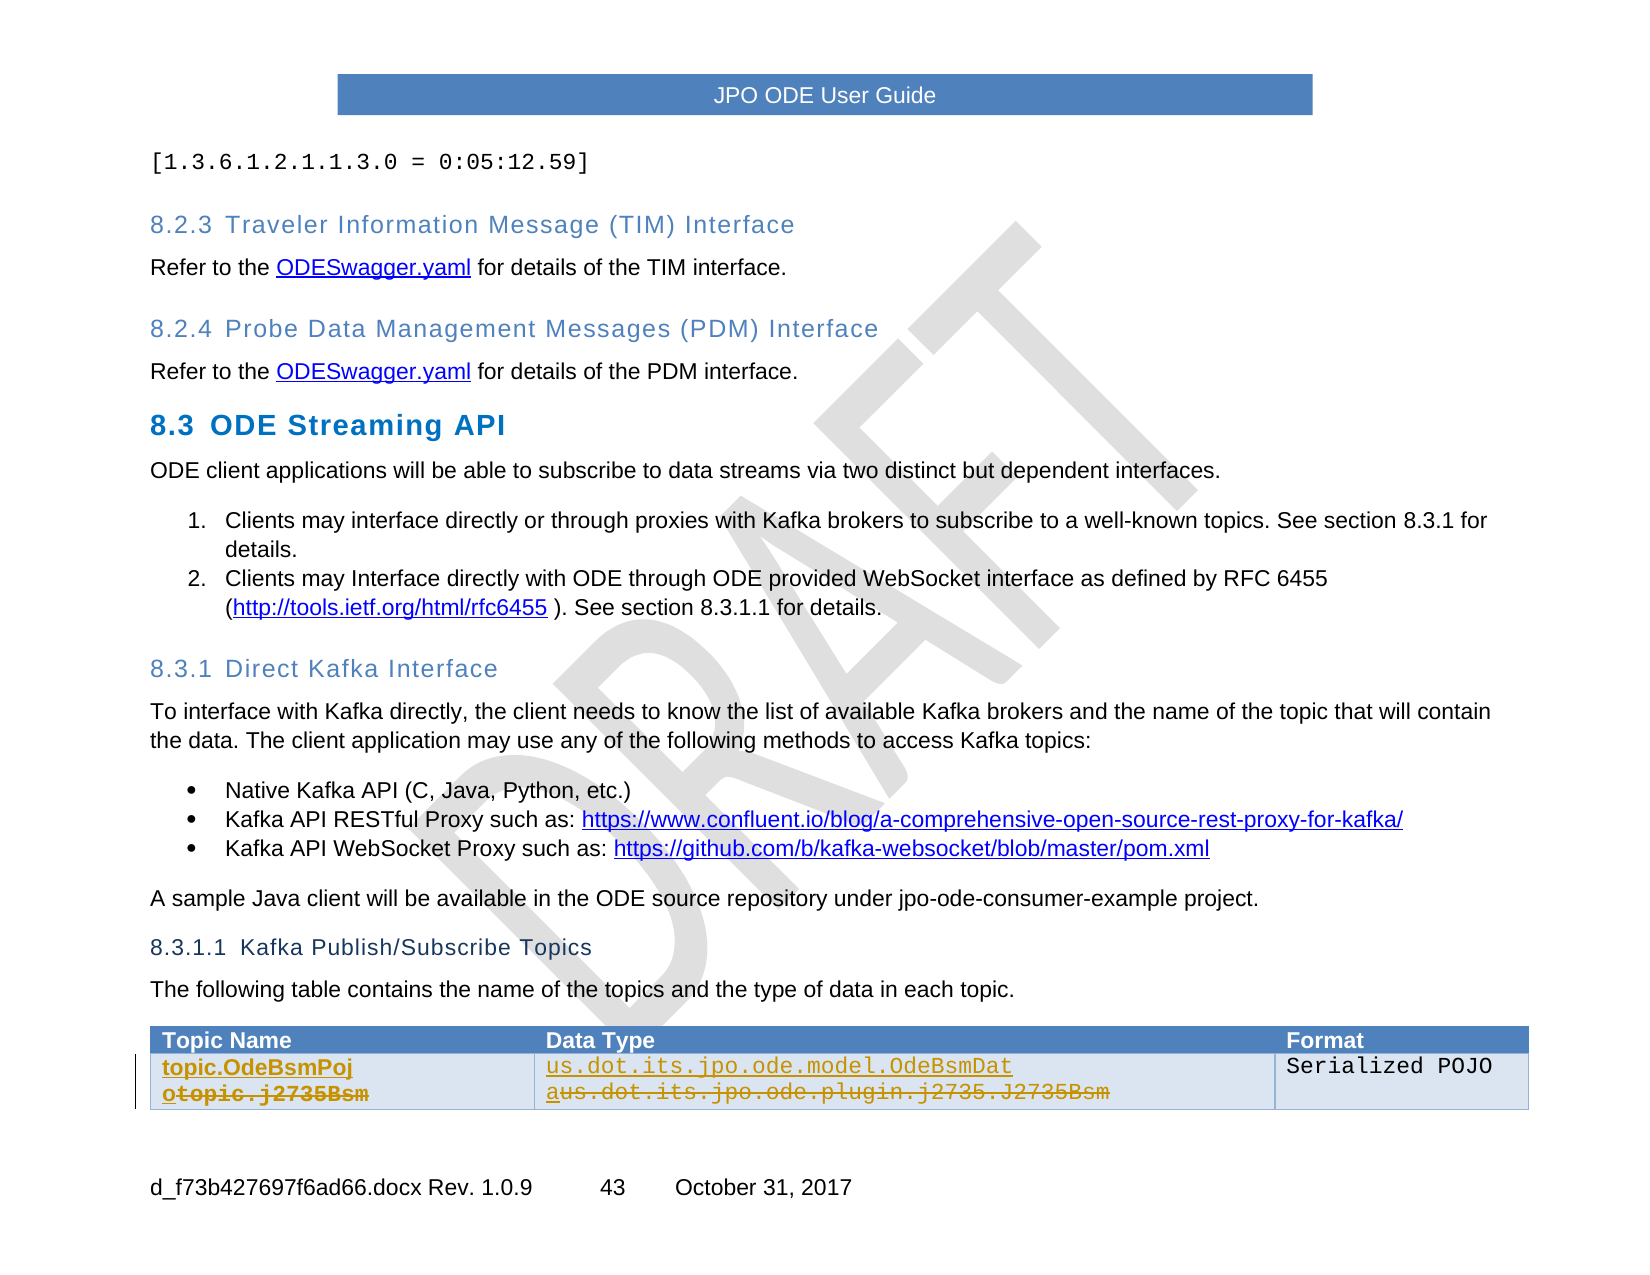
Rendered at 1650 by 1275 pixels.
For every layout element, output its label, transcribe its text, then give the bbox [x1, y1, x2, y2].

table_cell [151, 1054, 534, 1109]
text Refer to the ODESwagger.yaml for details of the TIM interface. [150, 254, 1500, 280]
list Kafka API RESTful Proxy such as: https://www.confluent.io/blog/a-comprehensive-open-source-rest-proxy-for-kafka/ [187, 806, 1500, 832]
table_header Format [1276, 1027, 1528, 1053]
subtitle Kafka Publish/Subscribe Topics [150, 934, 1500, 961]
text [1.3.6.1.2.1.1.3.0 = 0:05:12.59] [150, 150, 1500, 176]
text A sample Java client will be available in the ODE source repository under jpo-ode-consumer-example project. [150, 884, 1500, 911]
subtitle Direct Kafka Interface [150, 654, 1500, 683]
subtitle Traveler Information Message (TIM) Interface [150, 210, 1500, 238]
subtitle ODE Streaming API [150, 408, 1500, 441]
text ODE client applications will be able to subscribe to data streams via two distinct but dependent interfaces. [150, 457, 1500, 483]
text To interface with Kafka directly, the client needs to know the list of available Kafka brokers and the name of the topic that will contain the data. The client application may use any of the following methods to access Kafka topics: [150, 698, 1500, 753]
table_cell [535, 1054, 1274, 1109]
list Native Kafka API (C, Java, Python, etc.) [187, 777, 1500, 803]
table_header Data Type [535, 1027, 1274, 1053]
subtitle Probe Data Management Messages (PDM) Interface [150, 314, 1500, 343]
table_cell Serialized POJO [1276, 1054, 1528, 1109]
text The following table contains the name of the topics and the type of data in each topic. [150, 976, 1500, 1002]
list Clients may interface directly or through proxies with Kafka brokers to subscribe to a well-known topics. See section 7.3.1 for details. [187, 507, 1500, 562]
list Kafka API WebSocket Proxy such as: https://github.com/b/kafka-websocket/blob/master/pom.xml [187, 835, 1500, 861]
list Clients may Interface directly with ODE through ODE provided WebSocket interface as defined by RFC 6455 (http://tools.ietf.org/html/rfc6455 ). See section 7.3.2 for details. [187, 565, 1500, 620]
table_header Topic Name [151, 1027, 534, 1053]
text Refer to the ODESwagger.yaml for details of the PDM interface. [150, 358, 1500, 384]
